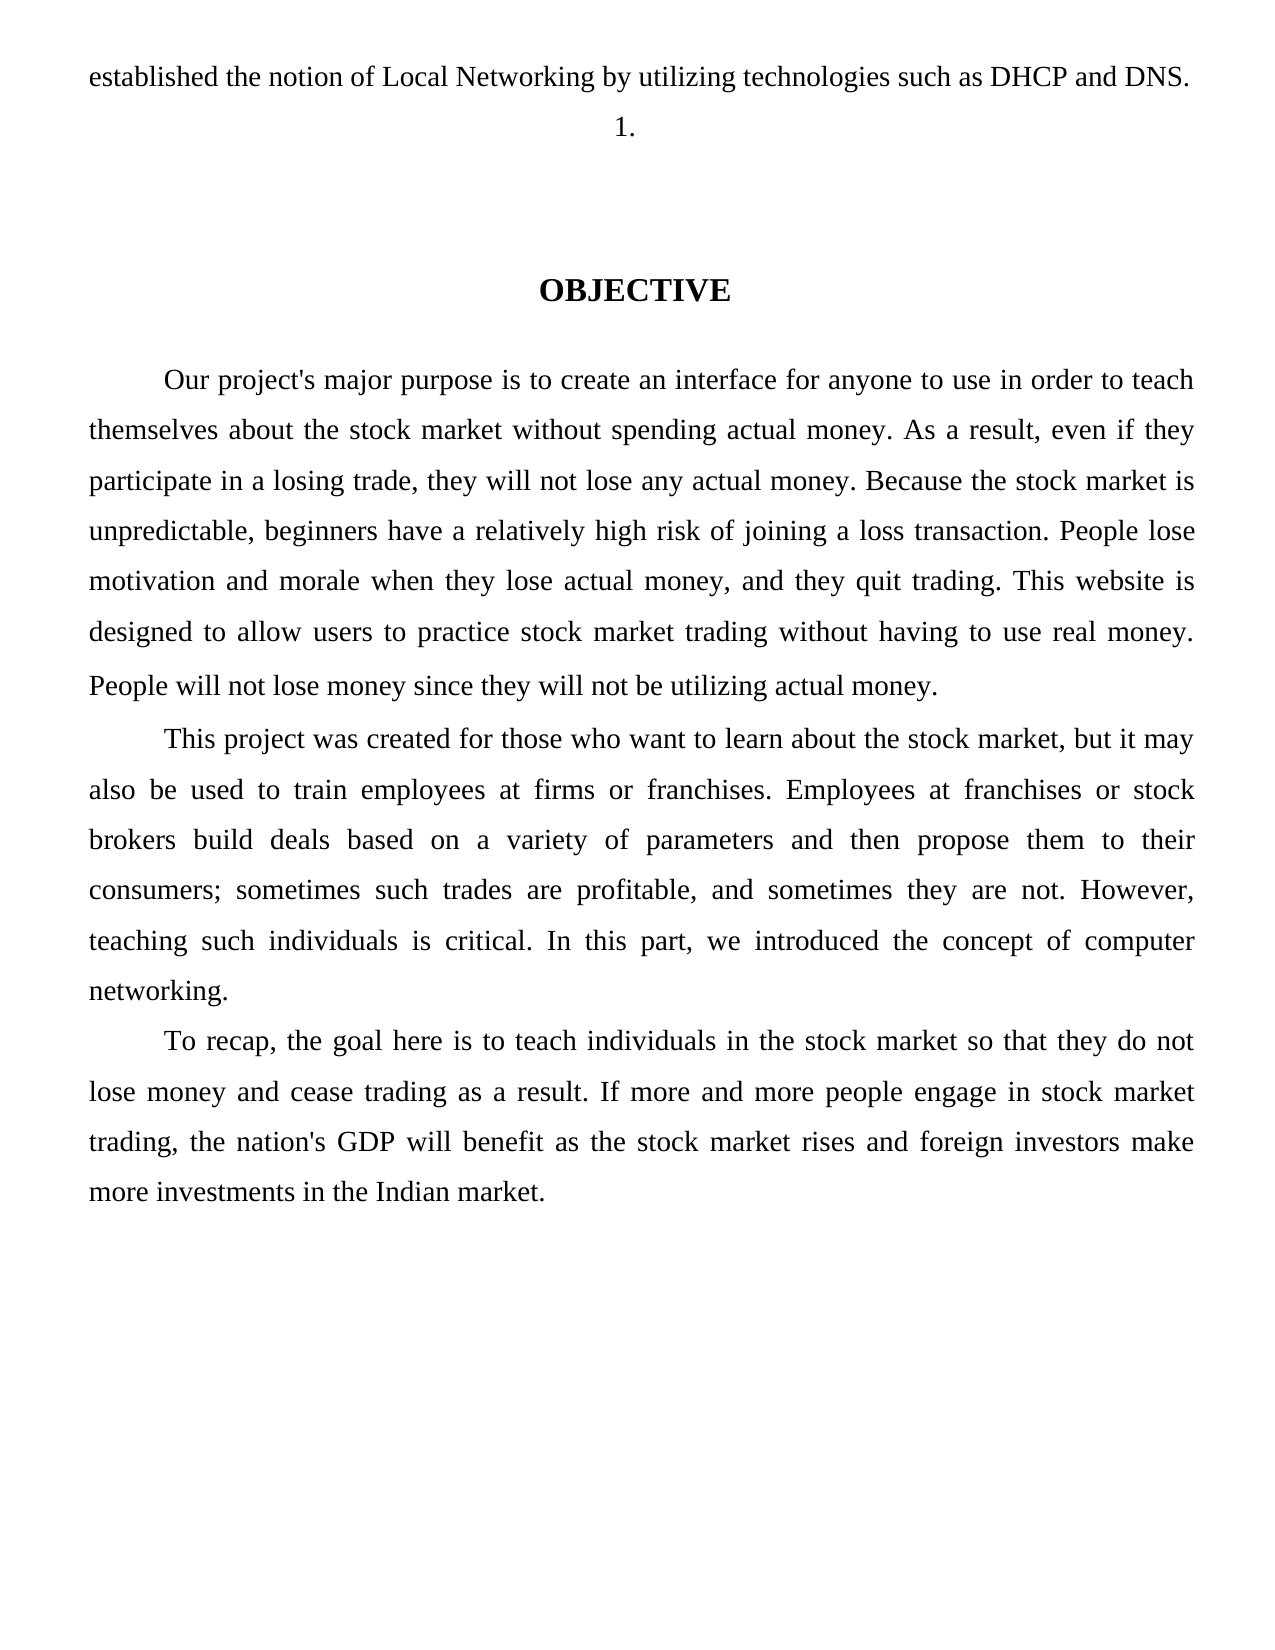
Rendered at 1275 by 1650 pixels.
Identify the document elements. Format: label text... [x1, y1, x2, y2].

text OBJECTIVE [89, 270, 1196, 308]
text 1. [539, 109, 1196, 143]
text This project was created for those who want to learn about the stock market, but it may also be used to train employees at firms or franchises. Employees at franchises or stock brokers build deals based on a variety of parameters and then propose them to their consumers; sometimes such trades are profitable, and sometimes they are not. However, teaching such individuals is critical. In this part, we introduced the concept of computer networking. [89, 721, 1196, 1007]
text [89, 59, 1196, 93]
text Our project's major purpose is to create an interface for anyone to use in order to teach themselves about the stock market without spending actual money. As a result, even if they participate in a losing trade, they will not lose any actual money. Because the stock market is unpredictable, beginners have a relatively high risk of joining a loss transaction. People lose motivation and morale when they lose actual money, and they quit trading. This website is designed to allow users to practice stock market trading without having to use real money. People will not lose money since they will not be utilizing actual money. [89, 362, 1196, 702]
text To recap, the goal here is to teach individuals in the stock market so that they do not lose money and cease trading as a result. If more and more people engage in stock market trading, the nation's GDP will benefit as the stock market rises and foreign investors make more investments in the Indian market. [89, 1023, 1196, 1208]
